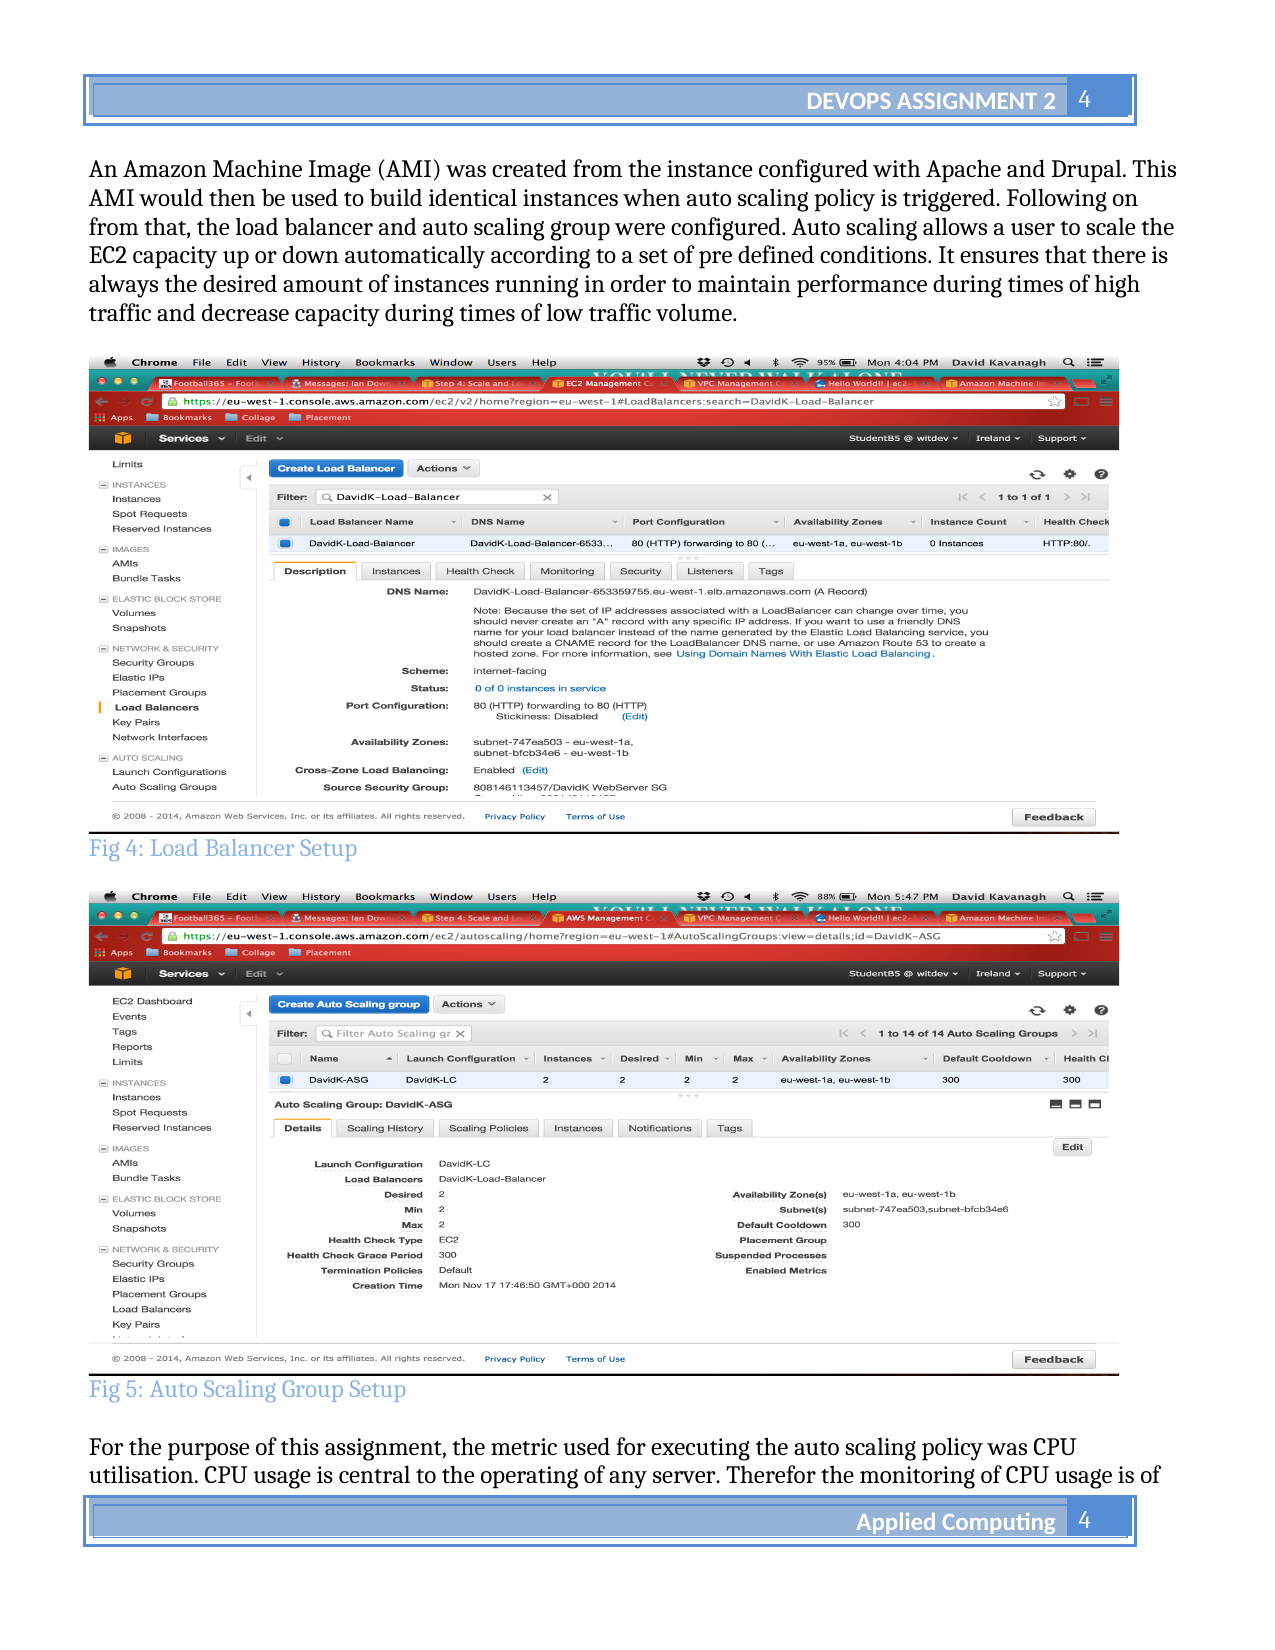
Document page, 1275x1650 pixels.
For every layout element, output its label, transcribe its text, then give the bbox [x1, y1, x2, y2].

text Fig 4: Load Balancer Setup [89, 833, 1186, 862]
picture [88, 356, 1120, 834]
text An Amazon Machine Image (AMI) was created from the instance configured with Apache and Drupal. This AMI would then be used to build identical instances when auto scaling policy is triggered. Following on from that, the load balancer and auto scaling group were configured. Auto scaling allows a user to scale the EC2 capacity up or down automatically according to a set of pre defined conditions. It ensures that there is always the desired amount of instances running in order to maintain performance during times of high traffic and decrease capacity during times of low traffic volume. [89, 155, 1186, 327]
picture [88, 891, 1120, 1376]
text Fig 5: Auto Scaling Group Setup [89, 1375, 1186, 1404]
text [89, 1433, 1186, 1490]
